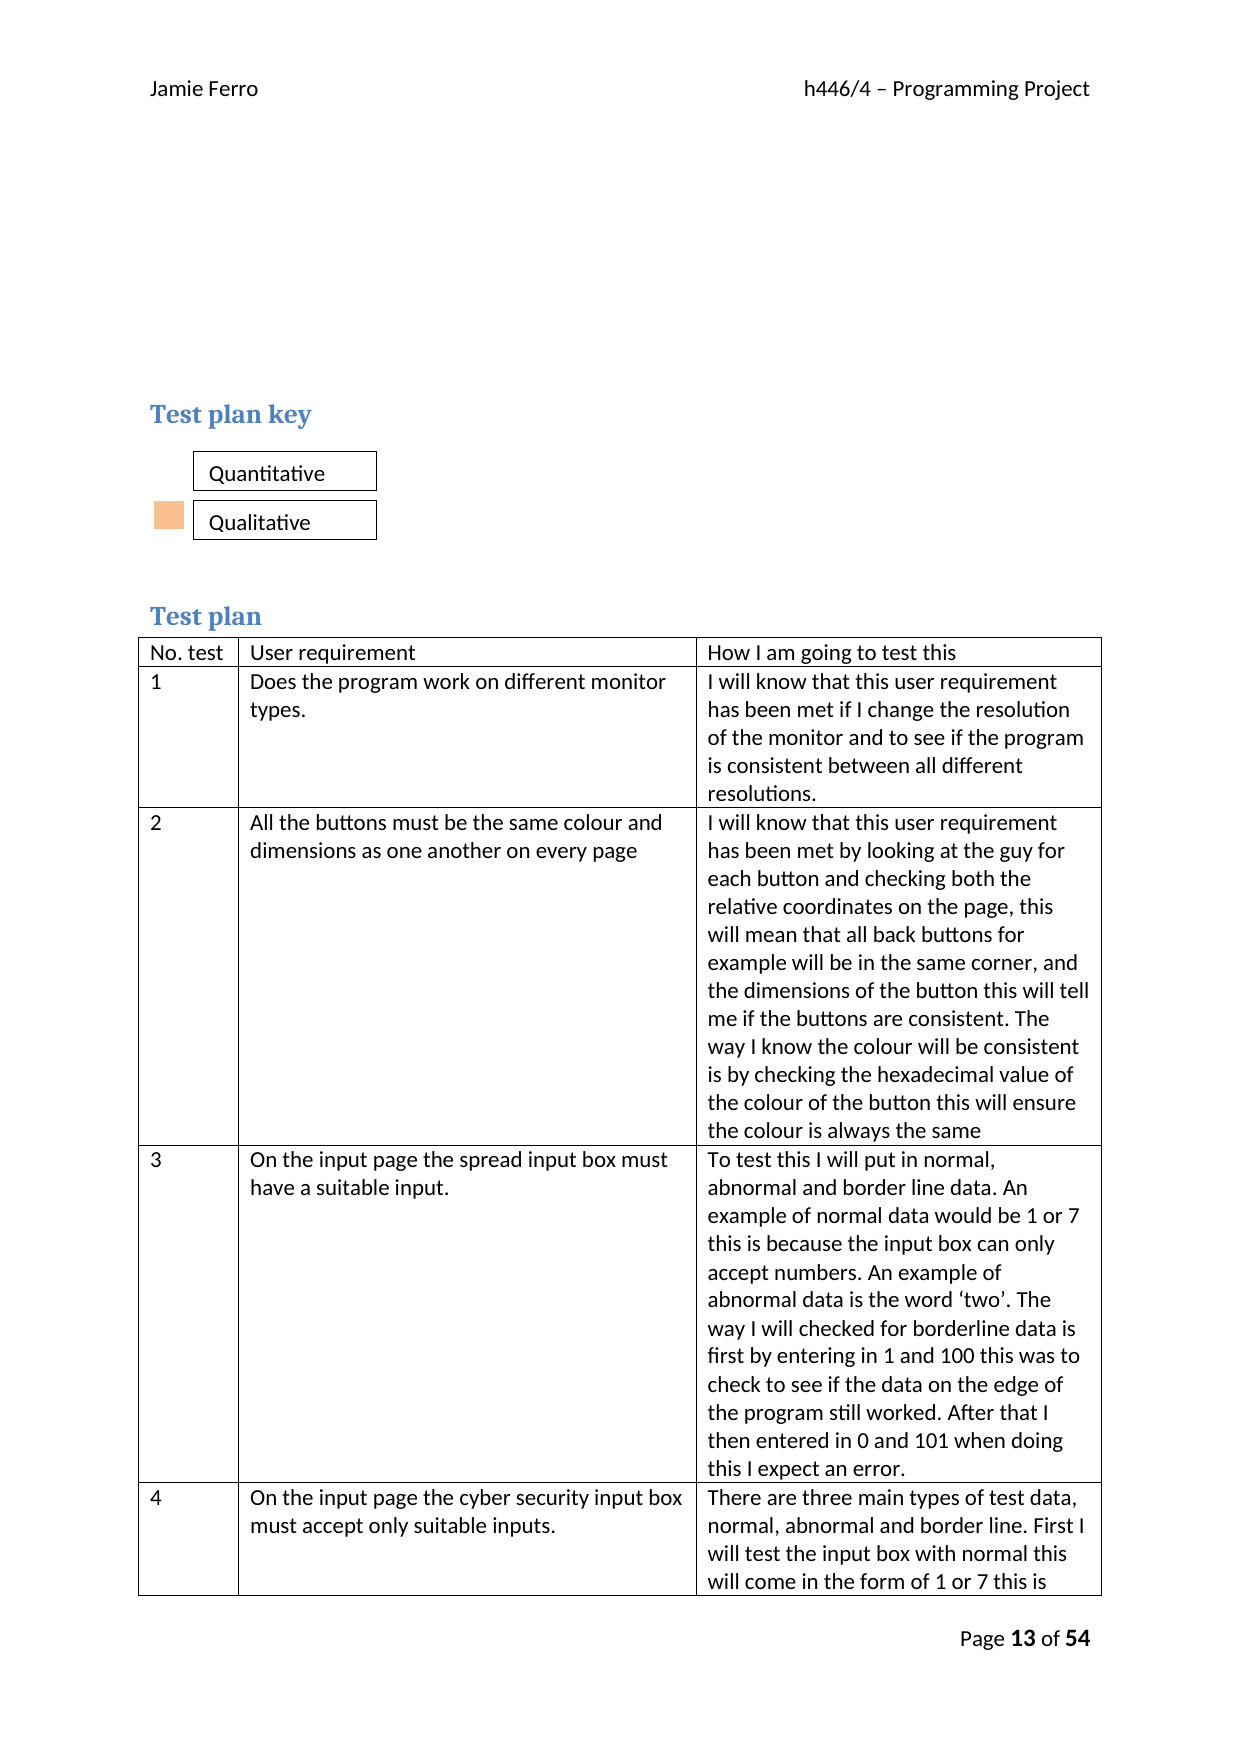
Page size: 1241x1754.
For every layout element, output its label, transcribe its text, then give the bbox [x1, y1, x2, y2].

table_cell To test this I will put in normal, abnormal and border line data. An example of normal data would be 1 or 7 this is because the input box can only accept numbers. An example of abnormal data is the word ‘two’. The way I will checked for borderline data is first by entering in 1 and 100 this was to check to see if the data on the edge of the program still worked. After that I then entered in 0 and 101 when doing this I expect an error. [697, 1146, 1101, 1482]
table_cell I will know that this user requirement has been met by looking at the guy for each button and checking both the relative coordinates on the page, this will mean that all back buttons for example will be in the same corner, and the dimensions of the button this will tell me if the buttons are consistent. The way I know the colour will be consistent is by checking the hexadecimal value of the colour of the button this will ensure the colour is always the same [697, 808, 1101, 1144]
table_cell Does the program work on different monitor types. [239, 667, 696, 807]
table_cell All the buttons must be the same colour and dimensions as one another on every page [239, 808, 696, 1144]
table_cell 1 [139, 667, 238, 807]
table_cell 4 [139, 1483, 238, 1595]
table_cell On the input page the spread input box must have a suitable input. [239, 1146, 696, 1482]
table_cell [239, 1483, 696, 1595]
subtitle Test plan key [150, 399, 1090, 431]
table_cell 3 [139, 1146, 238, 1482]
table_header No. test [139, 638, 238, 666]
table_header How I am going to test this [697, 638, 1101, 666]
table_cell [697, 1483, 1101, 1595]
table_cell 2 [139, 808, 238, 1144]
table_header User requirement [239, 638, 696, 666]
table_cell I will know that this user requirement has been met if I change the resolution of the monitor and to see if the program is consistent between all different resolutions. [697, 667, 1101, 807]
subtitle Test plan [150, 601, 1090, 632]
